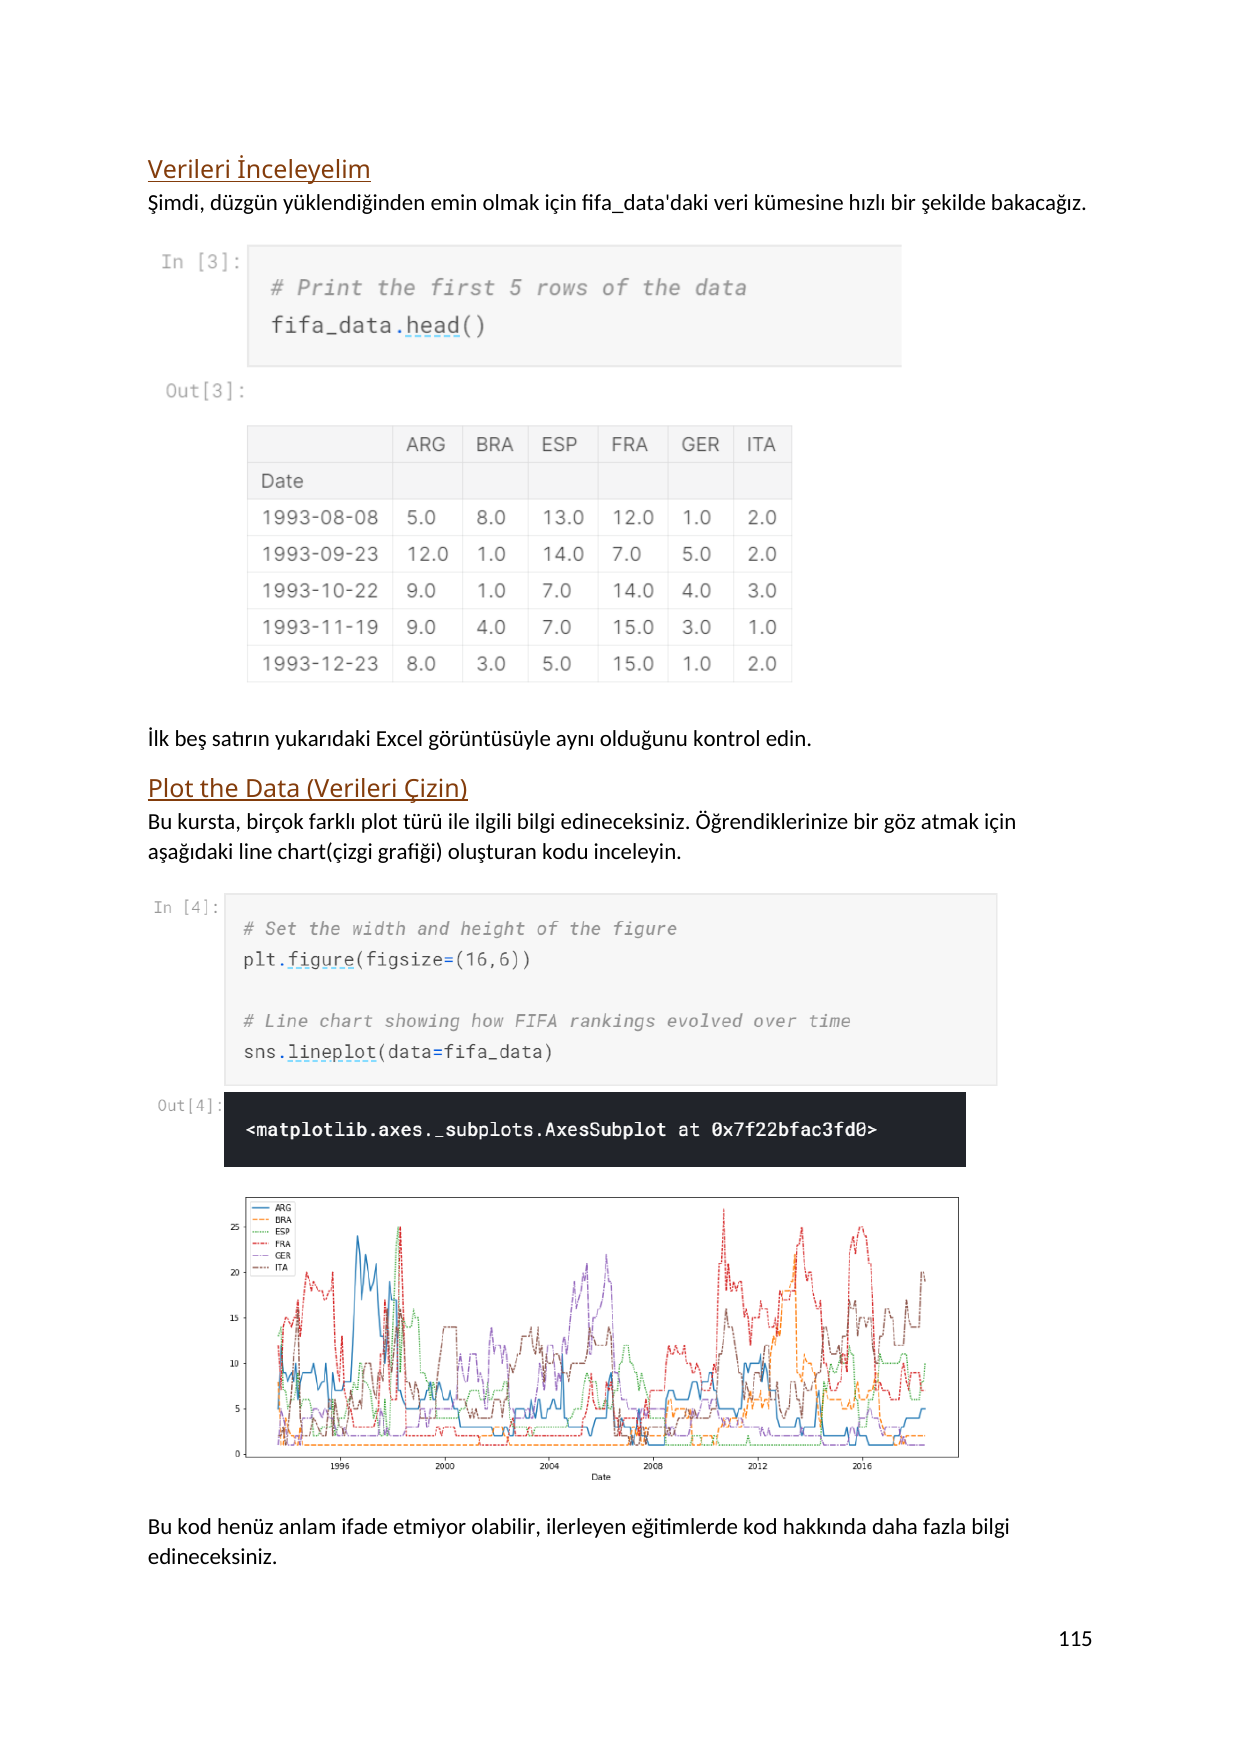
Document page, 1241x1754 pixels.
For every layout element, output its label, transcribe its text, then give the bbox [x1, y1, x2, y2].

picture [147, 884, 1012, 1494]
text Bu kursta, birçok farklı plot türü ile ilgili bilgi edineceksiniz. Öğrendiklerinize bir göz atmak için aşağıdaki line chart(çizgi grafiği) oluşturan kodu inceleyin. [148, 807, 1093, 866]
subtitle Plot the Data (Verileri Çizin) [148, 771, 1093, 804]
picture [147, 235, 902, 705]
text İlk beş satırın yukarıdaki Excel görüntüsüyle aynı olduğunu kontrol edin. [148, 724, 1093, 752]
text Şimdi, düzgün yüklendiğinden emin olmak için fifa_data'daki veri kümesine hızlı bir şekilde bakacağız. [148, 188, 1093, 217]
text Bu kod henüz anlam ifade etmiyor olabilir, ilerleyen eğitimlerde kod hakkında daha fazla bilgi edineceksiniz. [148, 1512, 1093, 1571]
subtitle Verileri İnceleyelim [148, 152, 1093, 186]
